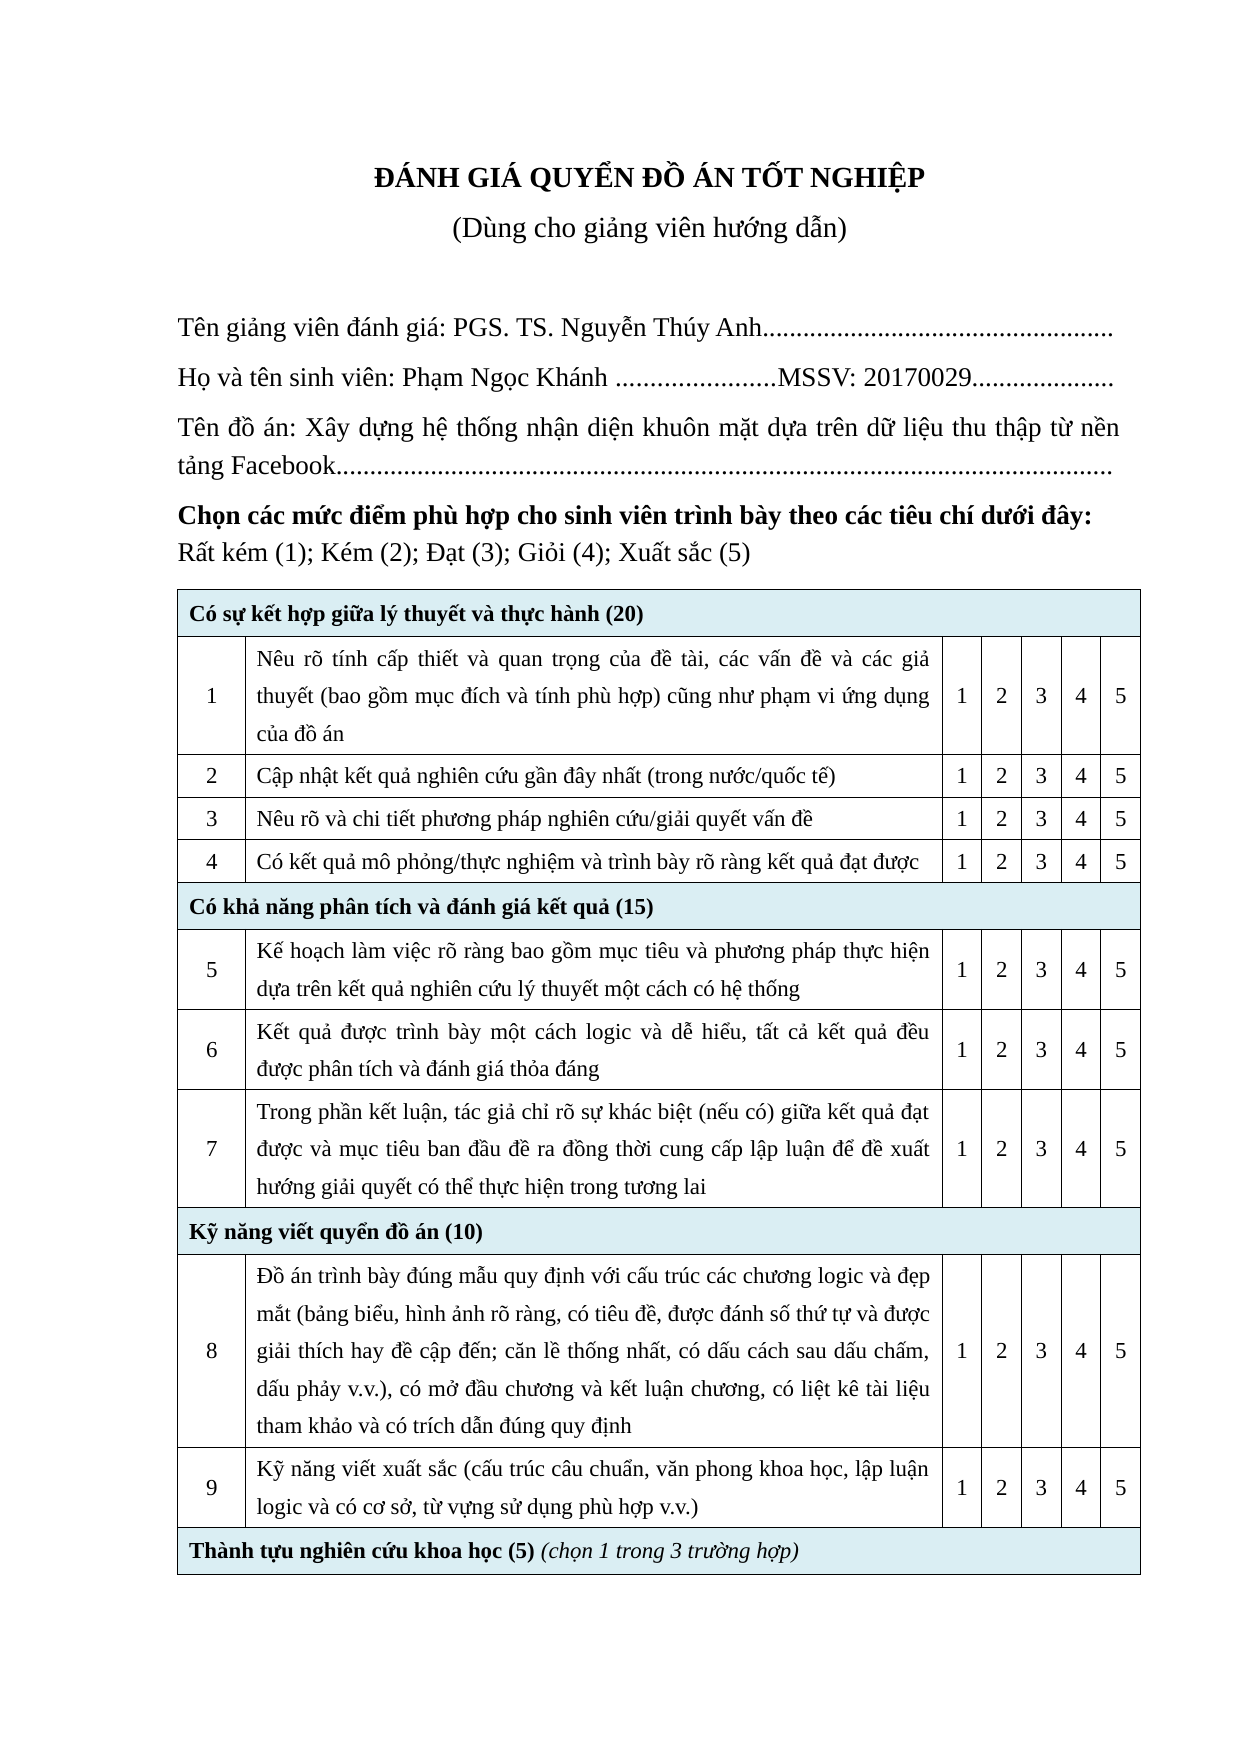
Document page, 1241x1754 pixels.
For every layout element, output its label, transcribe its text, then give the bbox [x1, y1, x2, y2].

table_cell 2 [982, 1255, 1021, 1447]
table_cell 4 [1062, 637, 1100, 754]
table_cell 2 [982, 840, 1021, 882]
table_cell Kỹ năng viết quyển đồ án (10) [178, 1208, 1140, 1254]
table_cell 5 [1101, 798, 1140, 839]
table_cell Đồ án trình bày đúng mẫu quy định với cấu trúc các chương logic và đẹp mắt (bảng biểu, hình ảnh rõ ràng, có tiêu đề, được đánh số thứ tự và được giải thích hay đề cập đến; căn lề thống nhất, có dấu cách sau dấu chấm, dấu phảy v.v.), có mở đầu chương và kết luận chương, có liệt kê tài liệu tham khảo và có trích dẫn đúng quy định [246, 1255, 942, 1447]
table_cell 5 [1101, 840, 1140, 882]
table_cell Cập nhật kết quả nghiên cứu gần đây nhất (trong nước/quốc tế) [246, 755, 942, 797]
table_cell Trong phần kết luận, tác giả chỉ rõ sự khác biệt (nếu có) giữa kết quả đạt được và mục tiêu ban đầu đề ra đồng thời cung cấp lập luận để đề xuất hướng giải quyết có thể thực hiện trong tương lai [246, 1090, 942, 1207]
text (Dùng cho giảng viên hướng dẫn) [177, 208, 1122, 246]
table_cell 4 [1062, 1448, 1100, 1527]
table_cell 3 [178, 798, 245, 839]
table_cell 1 [943, 840, 981, 882]
table_cell 6 [178, 1010, 245, 1089]
table_cell 2 [982, 1090, 1021, 1207]
table_cell 4 [1062, 798, 1100, 839]
table_cell 4 [178, 840, 245, 882]
table_cell 4 [1062, 930, 1100, 1009]
table_cell 2 [982, 1010, 1021, 1089]
table_cell 4 [1062, 840, 1100, 882]
text Tên giảng viên đánh giá: PGS. TS. Nguyễn Thúy Anh [177, 308, 1122, 346]
table_cell 3 [1022, 1090, 1061, 1207]
table_cell 1 [943, 637, 981, 754]
table_cell Kết quả được trình bày một cách logic và dễ hiểu, tất cả kết quả đều được phân tích và đánh giá thỏa đáng [246, 1010, 942, 1089]
table_cell 9 [178, 1448, 245, 1527]
table_cell 2 [982, 930, 1021, 1009]
table_cell Có khả năng phân tích và đánh giá kết quả (15) [178, 883, 1140, 929]
table_cell 5 [1101, 930, 1140, 1009]
table_cell 4 [1062, 1090, 1100, 1207]
text Chọn các mức điểm phù hợp cho sinh viên trình bày theo các tiêu chí dưới đây: [177, 496, 1156, 533]
table_cell 2 [982, 798, 1021, 839]
table_cell Kế hoạch làm việc rõ ràng bao gồm mục tiêu và phương pháp thực hiện dựa trên kết quả nghiên cứu lý thuyết một cách có hệ thống [246, 930, 942, 1009]
table_cell 5 [1101, 1255, 1140, 1447]
table_cell Nêu rõ tính cấp thiết và quan trọng của đề tài, các vấn đề và các giả thuyết (bao gồm mục đích và tính phù hợp) cũng như phạm vi ứng dụng của đồ án [246, 637, 942, 754]
table_cell 5 [1101, 637, 1140, 754]
table_cell 1 [943, 930, 981, 1009]
table_cell 5 [1101, 755, 1140, 797]
table_cell 3 [1022, 1255, 1061, 1447]
table_cell 3 [1022, 1448, 1061, 1527]
table_cell 3 [1022, 930, 1061, 1009]
text Họ và tên sinh viên: Phạm Ngọc Khánh MSSV: 20170029 [177, 358, 1122, 396]
table_cell Có kết quả mô phỏng/thực nghiệm và trình bày rõ ràng kết quả đạt được [246, 840, 942, 882]
table_cell 1 [178, 637, 245, 754]
text Tên đồ án: Xây dựng hệ thống nhận diện khuôn mặt dựa trên dữ liệu thu thập từ nền tảng Facebook [177, 408, 1122, 483]
table_cell Kỹ năng viết xuất sắc (cấu trúc câu chuẩn, văn phong khoa học, lập luận logic và có cơ sở, từ vựng sử dụng phù hợp v.v.) [246, 1448, 942, 1527]
table_cell 3 [1022, 1010, 1061, 1089]
text Rất kém (1); Kém (2); Đạt (3); Giỏi (4); Xuất sắc (5) [177, 533, 1122, 571]
table_cell 5 [1101, 1010, 1140, 1089]
table_cell 4 [1062, 1255, 1100, 1447]
text ĐÁNH GIÁ QUYỂN ĐỒ ÁN TỐT NGHIỆP [177, 158, 1122, 196]
table_cell 2 [982, 637, 1021, 754]
table_cell 1 [943, 798, 981, 839]
table_cell 1 [943, 1448, 981, 1527]
table_cell 1 [943, 1090, 981, 1207]
table_cell Thành tựu nghiên cứu khoa học (5) (chọn 1 trong 3 trường hợp) [178, 1528, 1140, 1574]
table_cell 3 [1022, 755, 1061, 797]
table_header Có sự kết hợp giữa lý thuyết và thực hành (20) [178, 590, 1140, 636]
table_cell Nêu rõ và chi tiết phương pháp nghiên cứu/giải quyết vấn đề [246, 798, 942, 839]
table_cell 3 [1022, 840, 1061, 882]
table_cell 8 [178, 1255, 245, 1447]
table_cell 2 [178, 755, 245, 797]
table_cell 1 [943, 755, 981, 797]
table_cell 1 [943, 1010, 981, 1089]
table_cell 4 [1062, 755, 1100, 797]
table_cell 7 [178, 1090, 245, 1207]
table_cell 5 [1101, 1090, 1140, 1207]
table_cell 2 [982, 755, 1021, 797]
table_cell 2 [982, 1448, 1021, 1527]
table_cell 5 [1101, 1448, 1140, 1527]
table_cell 1 [943, 1255, 981, 1447]
table_cell 3 [1022, 637, 1061, 754]
table_cell 5 [178, 930, 245, 1009]
table_cell 4 [1062, 1010, 1100, 1089]
table_cell 3 [1022, 798, 1061, 839]
